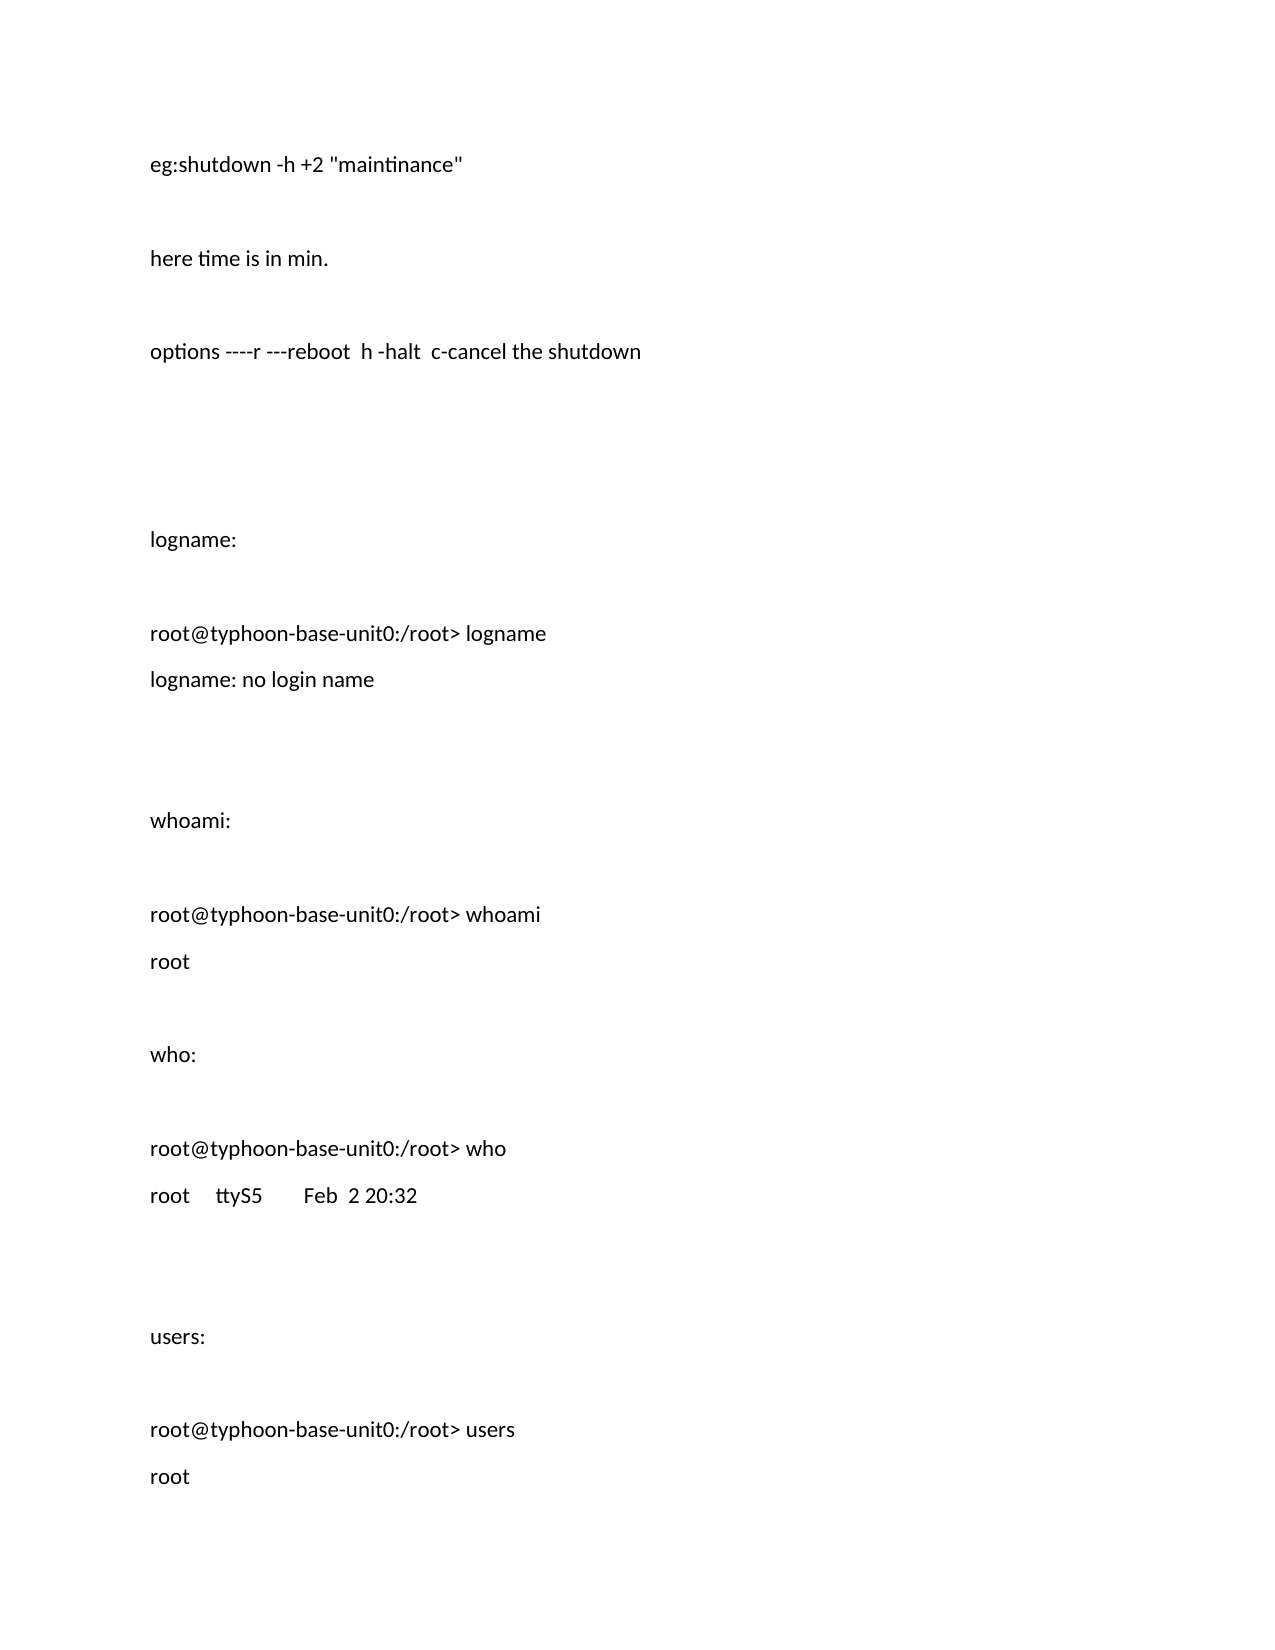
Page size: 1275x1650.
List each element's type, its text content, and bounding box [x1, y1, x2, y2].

text here time is in min. [150, 244, 1125, 272]
text who: [150, 1041, 1125, 1069]
text root@typhoon-base-unit0:/root> who [150, 1134, 1125, 1162]
text logname: no login name [150, 666, 1125, 694]
text root@typhoon-base-unit0:/root> logname [150, 619, 1125, 647]
text root [150, 1462, 1125, 1491]
text eg:shutdown -h +2 "maintinance" [150, 150, 1125, 178]
text users: [150, 1322, 1125, 1350]
text options ----r ---reboot h -halt c-cancel the shutdown [150, 337, 1125, 366]
text root@typhoon-base-unit0:/root> whoami [150, 900, 1125, 928]
text root ttyS5 Feb 2 20:32 [150, 1181, 1125, 1209]
text logname: [150, 525, 1125, 553]
text root@typhoon-base-unit0:/root> users [150, 1416, 1125, 1444]
text root [150, 947, 1125, 975]
text whoami: [150, 806, 1125, 834]
